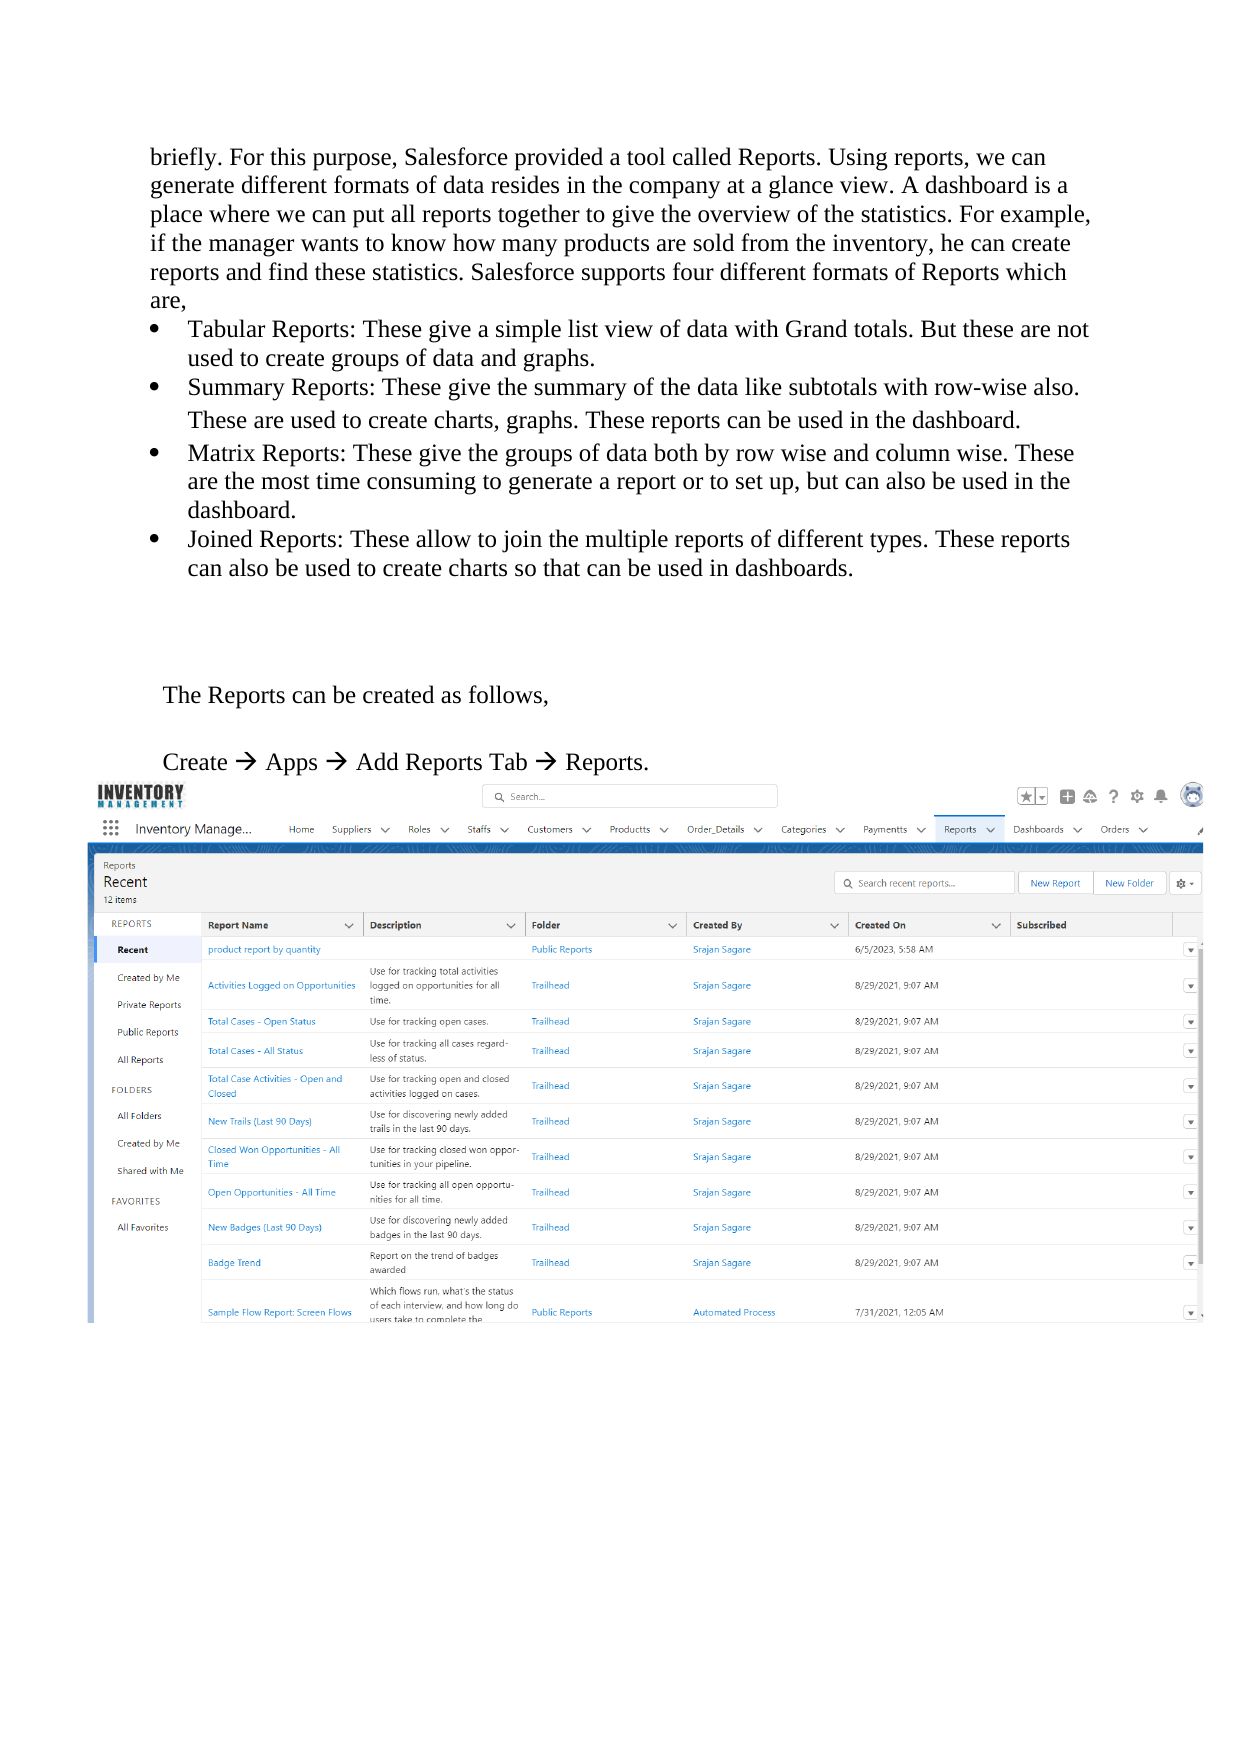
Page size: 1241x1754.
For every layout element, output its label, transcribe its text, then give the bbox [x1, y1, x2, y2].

list Matrix Reports: These give the groups of data both by row wise and column wise. These are the most time consuming to generate a report or to set up, but can also be used in the dashboard. [150, 438, 1098, 524]
picture [87, 779, 1204, 1323]
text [150, 142, 1098, 314]
list Joined Reports: These allow to join the multiple reports of different types. These reports can also be used to create charts so that can be used in dashboards. [150, 524, 1098, 581]
text Create Apps Add Reports Tab Reports. [87, 747, 1098, 775]
list Summary Reports: These give the summary of the data like subtotals with row-wise also. These are used to create charts, graphs. These reports can be used in the dashboard. [150, 372, 1098, 433]
text The Reports can be created as follows, [87, 681, 1098, 709]
list Tabular Reports: These give a simple list view of data with Grand totals. But these are not used to create groups of data and graphs. [150, 314, 1098, 372]
